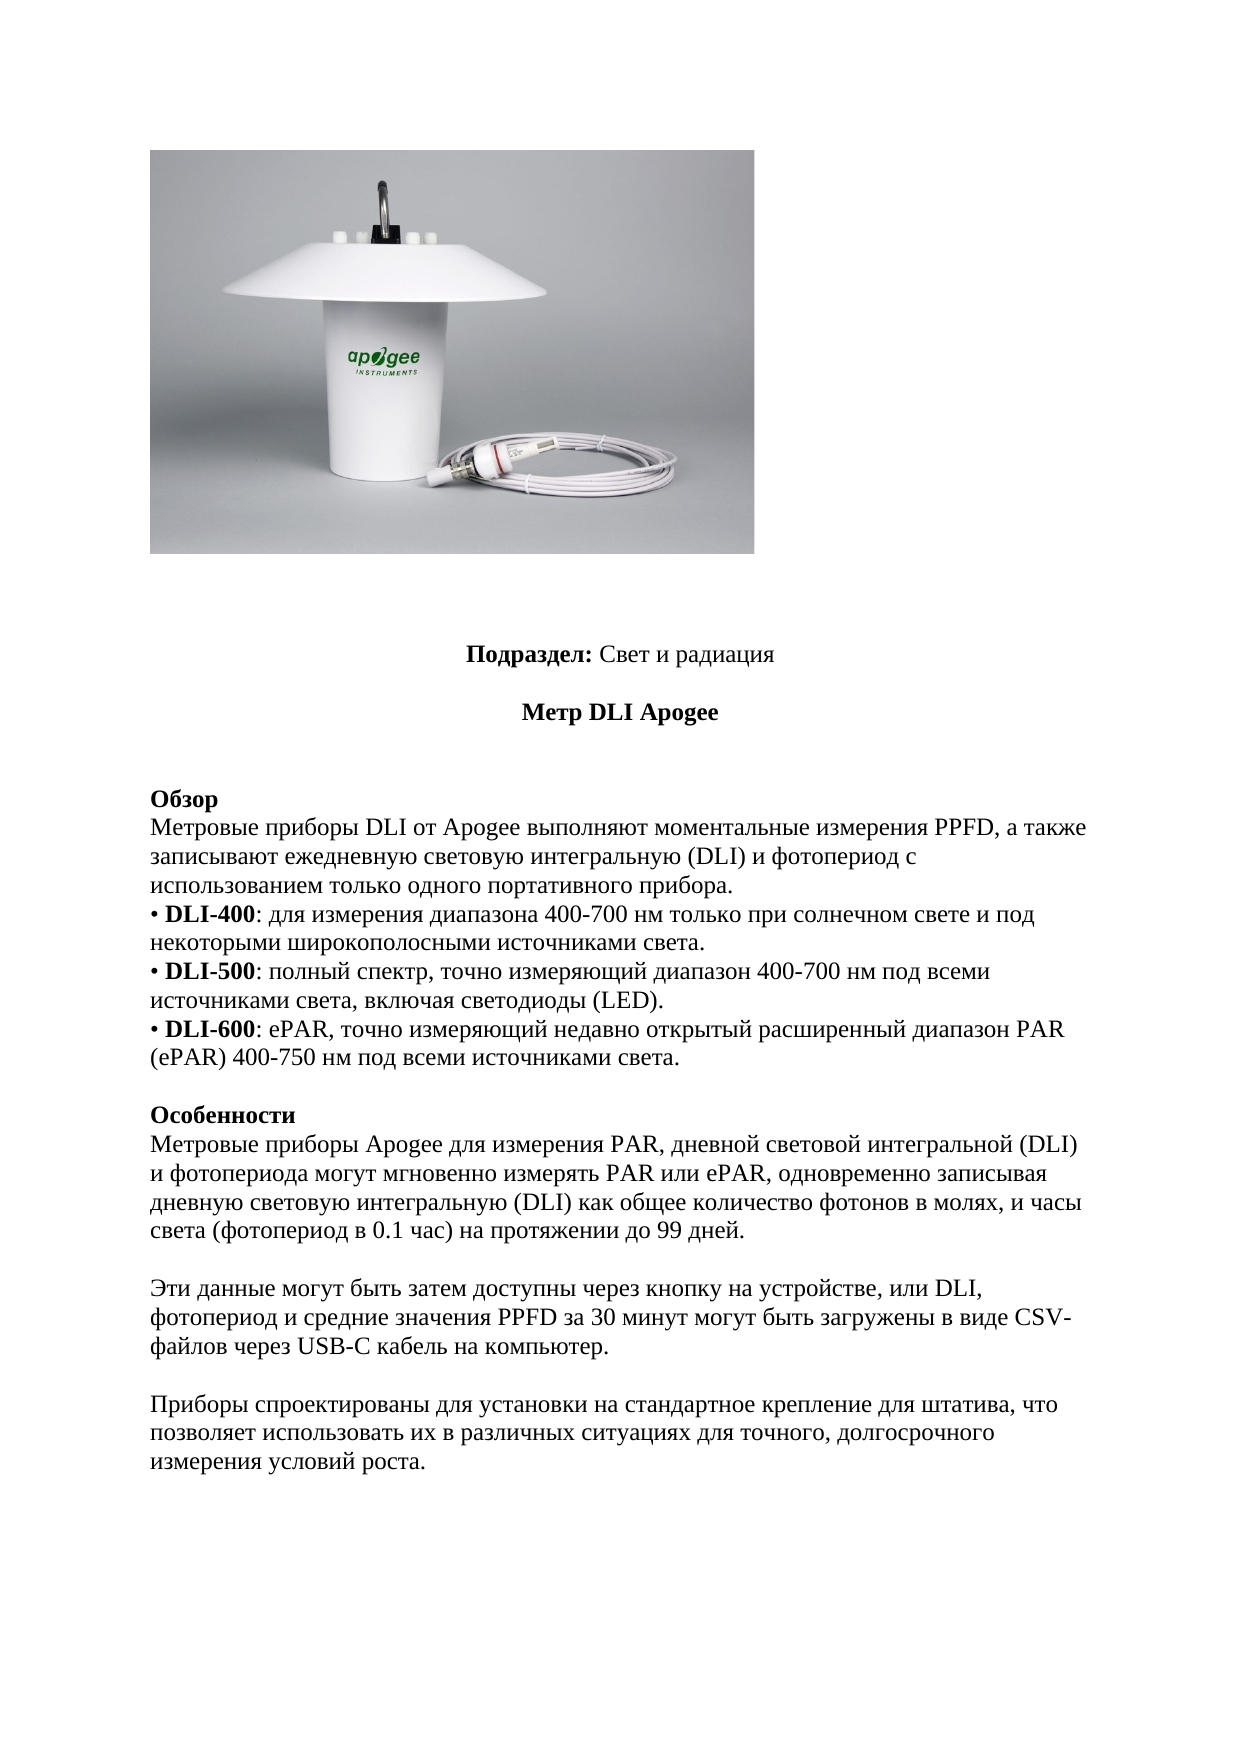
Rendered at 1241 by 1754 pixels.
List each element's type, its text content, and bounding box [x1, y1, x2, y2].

text Приборы спроектированы для установки на стандартное крепление для штатива, что позволяет использовать их в различных ситуациях для точного, долгосрочного измерения условий роста. [150, 1389, 1090, 1475]
text Эти данные могут быть затем доступны через кнопку на устройстве, или DLI, фотопериод и средние значения PPFD за 30 минут могут быть загружены в виде CSV-файлов через USB-C кабель на компьютер. [150, 1273, 1090, 1359]
text Подраздел: Свет и радиация [150, 639, 1090, 668]
text Обзор Метровые приборы DLI от Apogee выполняют моментальные измерения PPFD, а также записывают ежедневную световую интегральную (DLI) и фотопериод с использованием только одного портативного прибора. • DLI-400: для измерения диапазона 400-700 нм только при солнечном свете и под некоторыми широкополосными источниками света. • DLI-500: полный спектр, точно измеряющий диапазон 400-700 нм под всеми источниками света, включая светодиоды (LED). • DLI-600: ePAR, точно измеряющий недавно открытый расширенный диапазон PAR (ePAR) 400-750 нм под всеми источниками света. [150, 784, 1090, 1071]
picture [150, 150, 755, 554]
text Особенности Метровые приборы Apogee для измерения PAR, дневной световой интегральной (DLI) и фотопериода могут мгновенно измерять PAR или ePAR, одновременно записывая дневную световую интегральную (DLI) как общее количество фотонов в молях, и часы света (фотопериод в 0.1 час) на протяжении до 99 дней. [150, 1100, 1090, 1244]
text Метр DLI Apogee [150, 697, 1090, 726]
